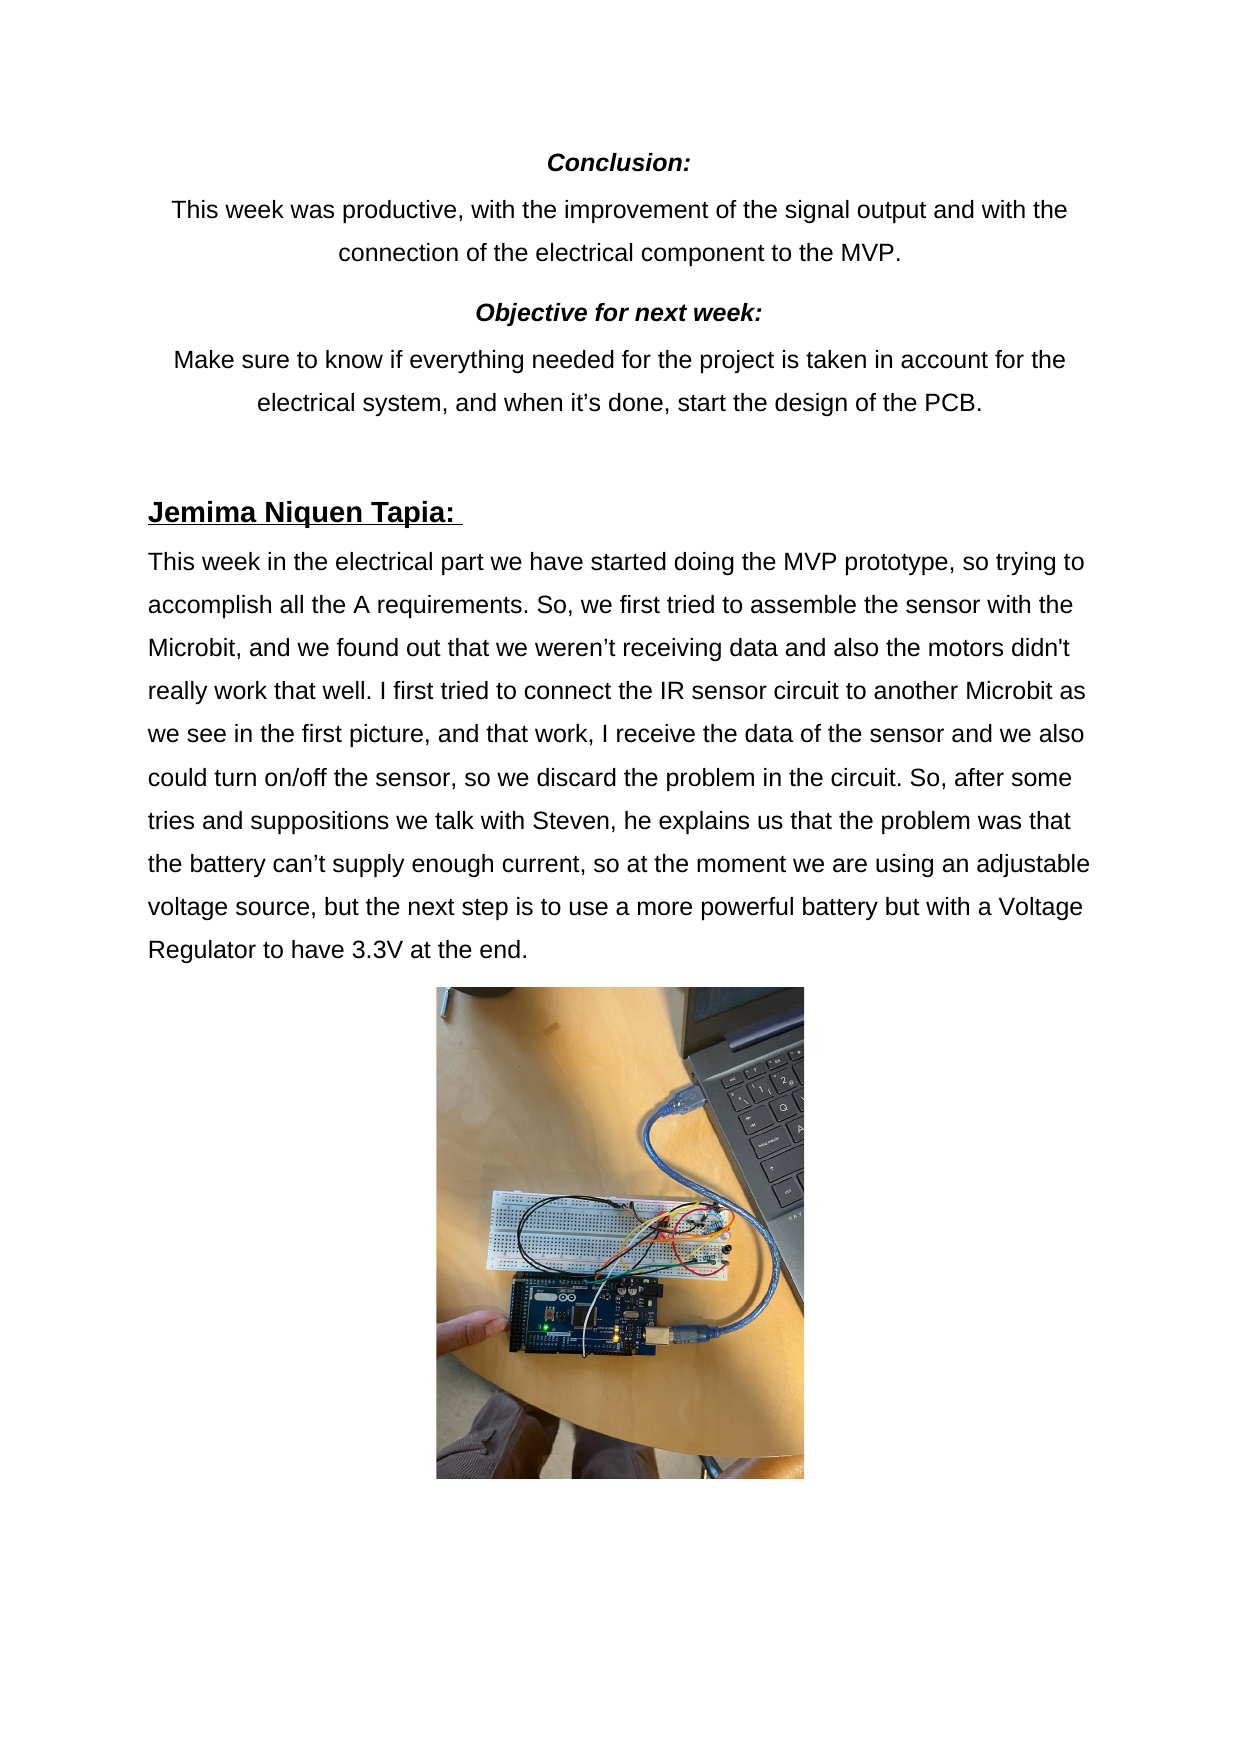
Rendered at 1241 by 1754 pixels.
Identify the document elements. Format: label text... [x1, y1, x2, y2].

picture [436, 987, 805, 1479]
text Make sure to know if everything needed for the project is taken in account for the electrical system, and when it’s done, start the design of the PCB. [148, 345, 1093, 417]
text Conclusion: [148, 148, 1093, 176]
text This week was productive, with the improvement of the signal output and with the connection of the electrical component to the MVP. [148, 195, 1093, 267]
text This week in the electrical part we have started doing the MVP prototype, so trying to accomplish all the A requirements. So, we first tried to assemble the sensor with the Microbit, and we found out that we weren’t receiving data and also the motors didn't really work that well. I first tried to connect the IR sensor circuit to another Microbit as we see in the first picture, and that work, I receive the data of the sensor and we also could turn on/off the sensor, so we discard the problem in the circuit. So, after some tries and suppositions we talk with Steven, he explains us that the problem was that the battery can’t supply enough current, so at the moment we are using an adjustable voltage source, but the next step is to use a more powerful battery but with a Voltage Regulator to have 3.3V at the end. [148, 547, 1093, 964]
text Jemima Niquen Tapia: [148, 495, 1093, 528]
text Objective for next week: [148, 298, 1093, 326]
